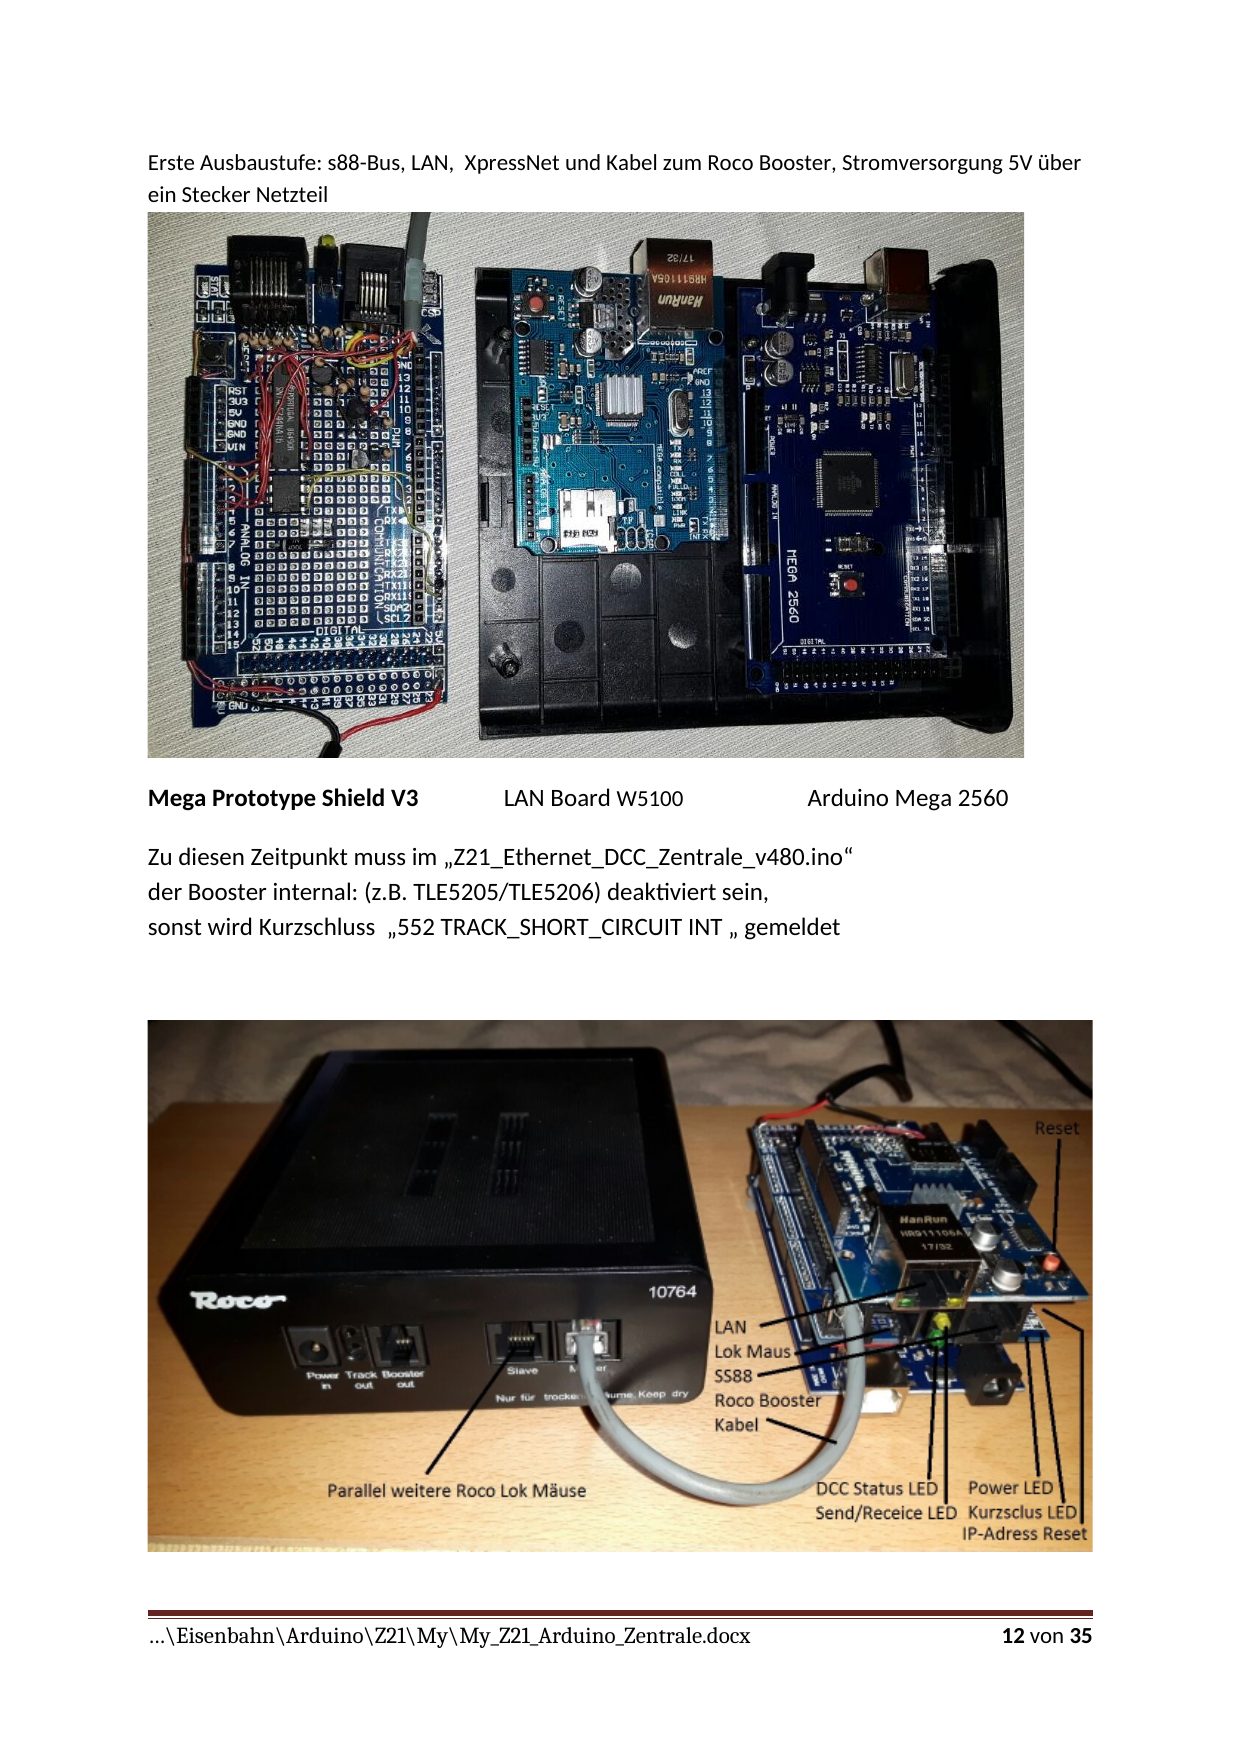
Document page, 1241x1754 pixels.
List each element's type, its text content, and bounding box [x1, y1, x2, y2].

picture [147, 1020, 1093, 1552]
text Zu diesen Zeitpunkt muss im „Z21_Ethernet_DCC_Zentrale_v480.ino“ der Booster internal: (z.B. TLE5205/TLE5206) deaktiviert sein, sonst wird Kurzschluss „552 TRACK_SHORT_CIRCUIT INT „ gemeldet [148, 841, 1093, 942]
picture [147, 212, 1025, 758]
text Mega Prototype Shield V3 LAN Board W5100 Arduino Mega 2560 [148, 783, 1093, 813]
